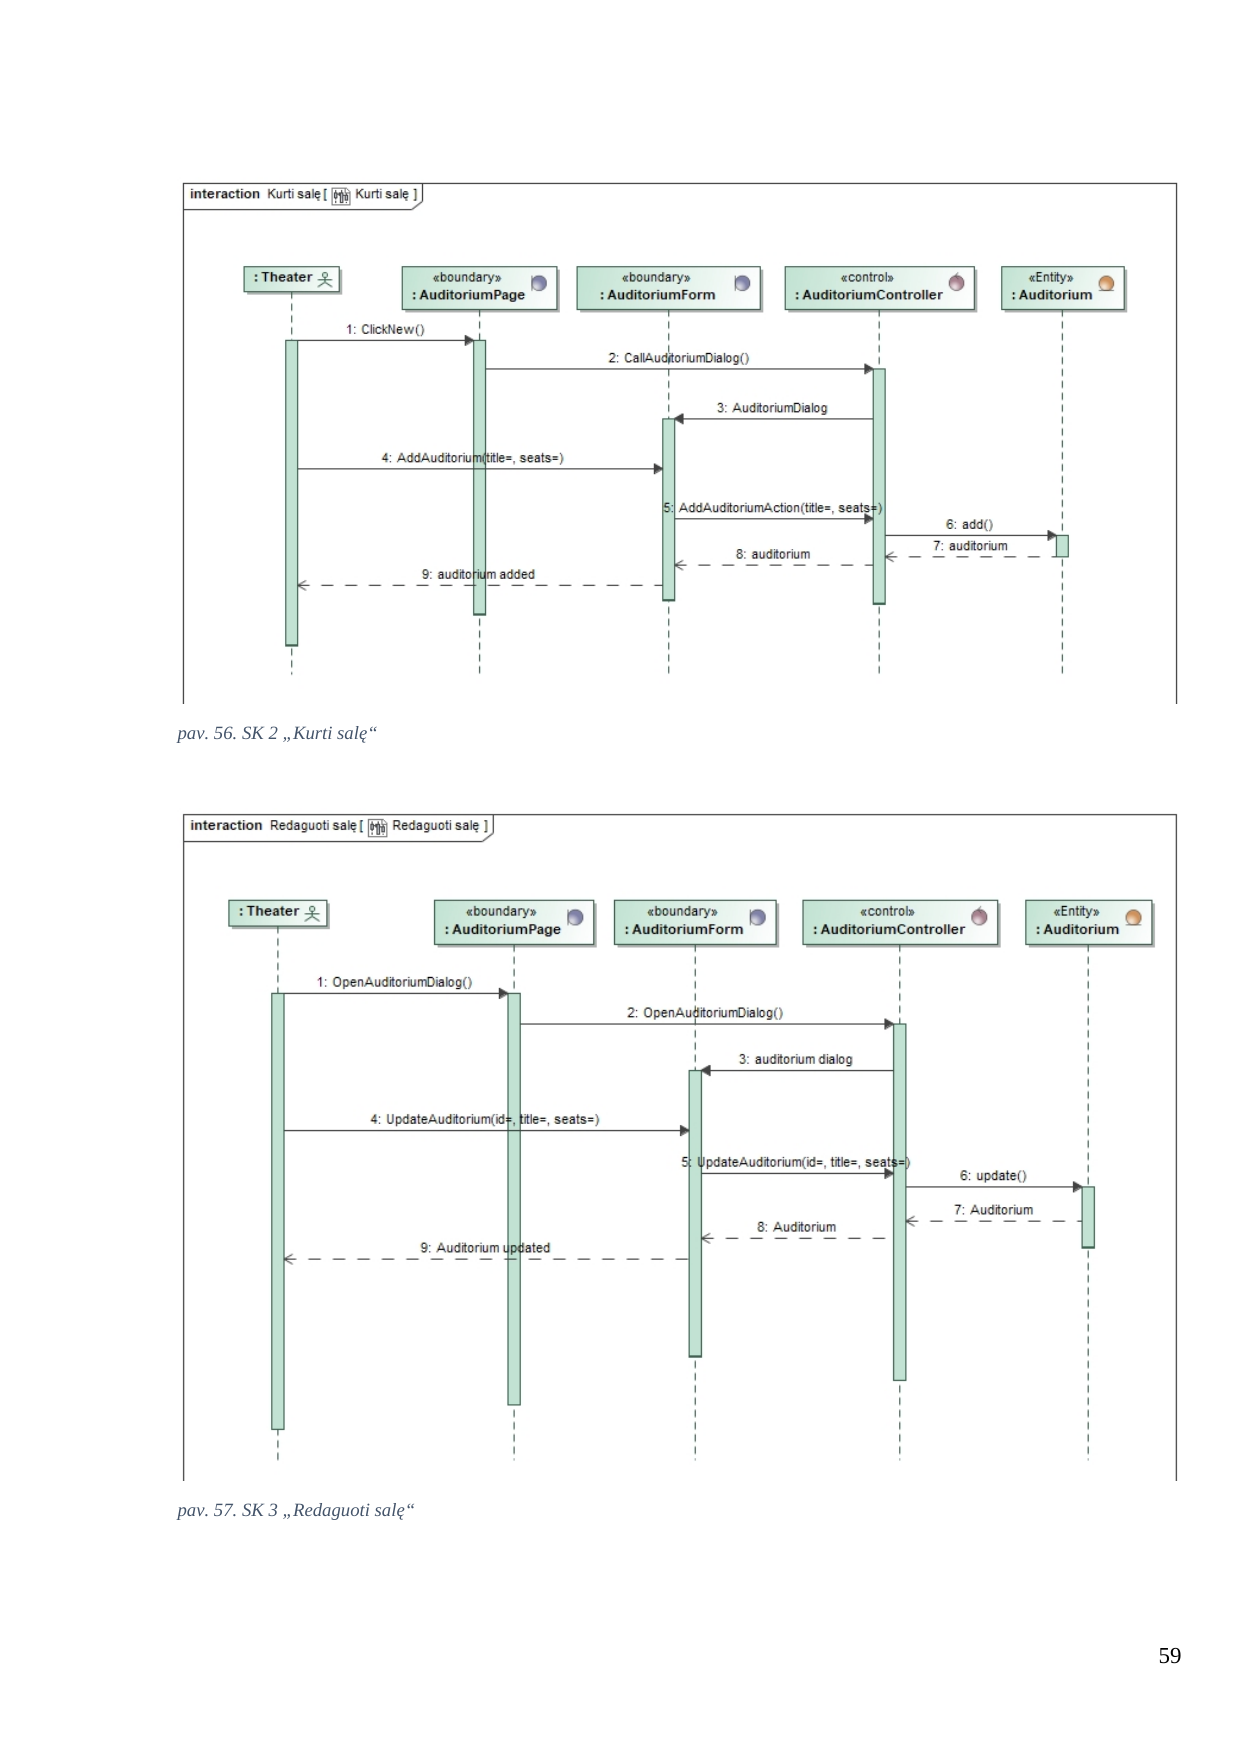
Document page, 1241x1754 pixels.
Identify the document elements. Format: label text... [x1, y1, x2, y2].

text pav. 56. SK 2 „Kurti salę“ [177, 722, 1181, 743]
text pav. 57. SK 3 „Redaguoti salę“ [177, 1499, 1181, 1521]
picture [177, 808, 1182, 1481]
picture [177, 177, 1182, 704]
